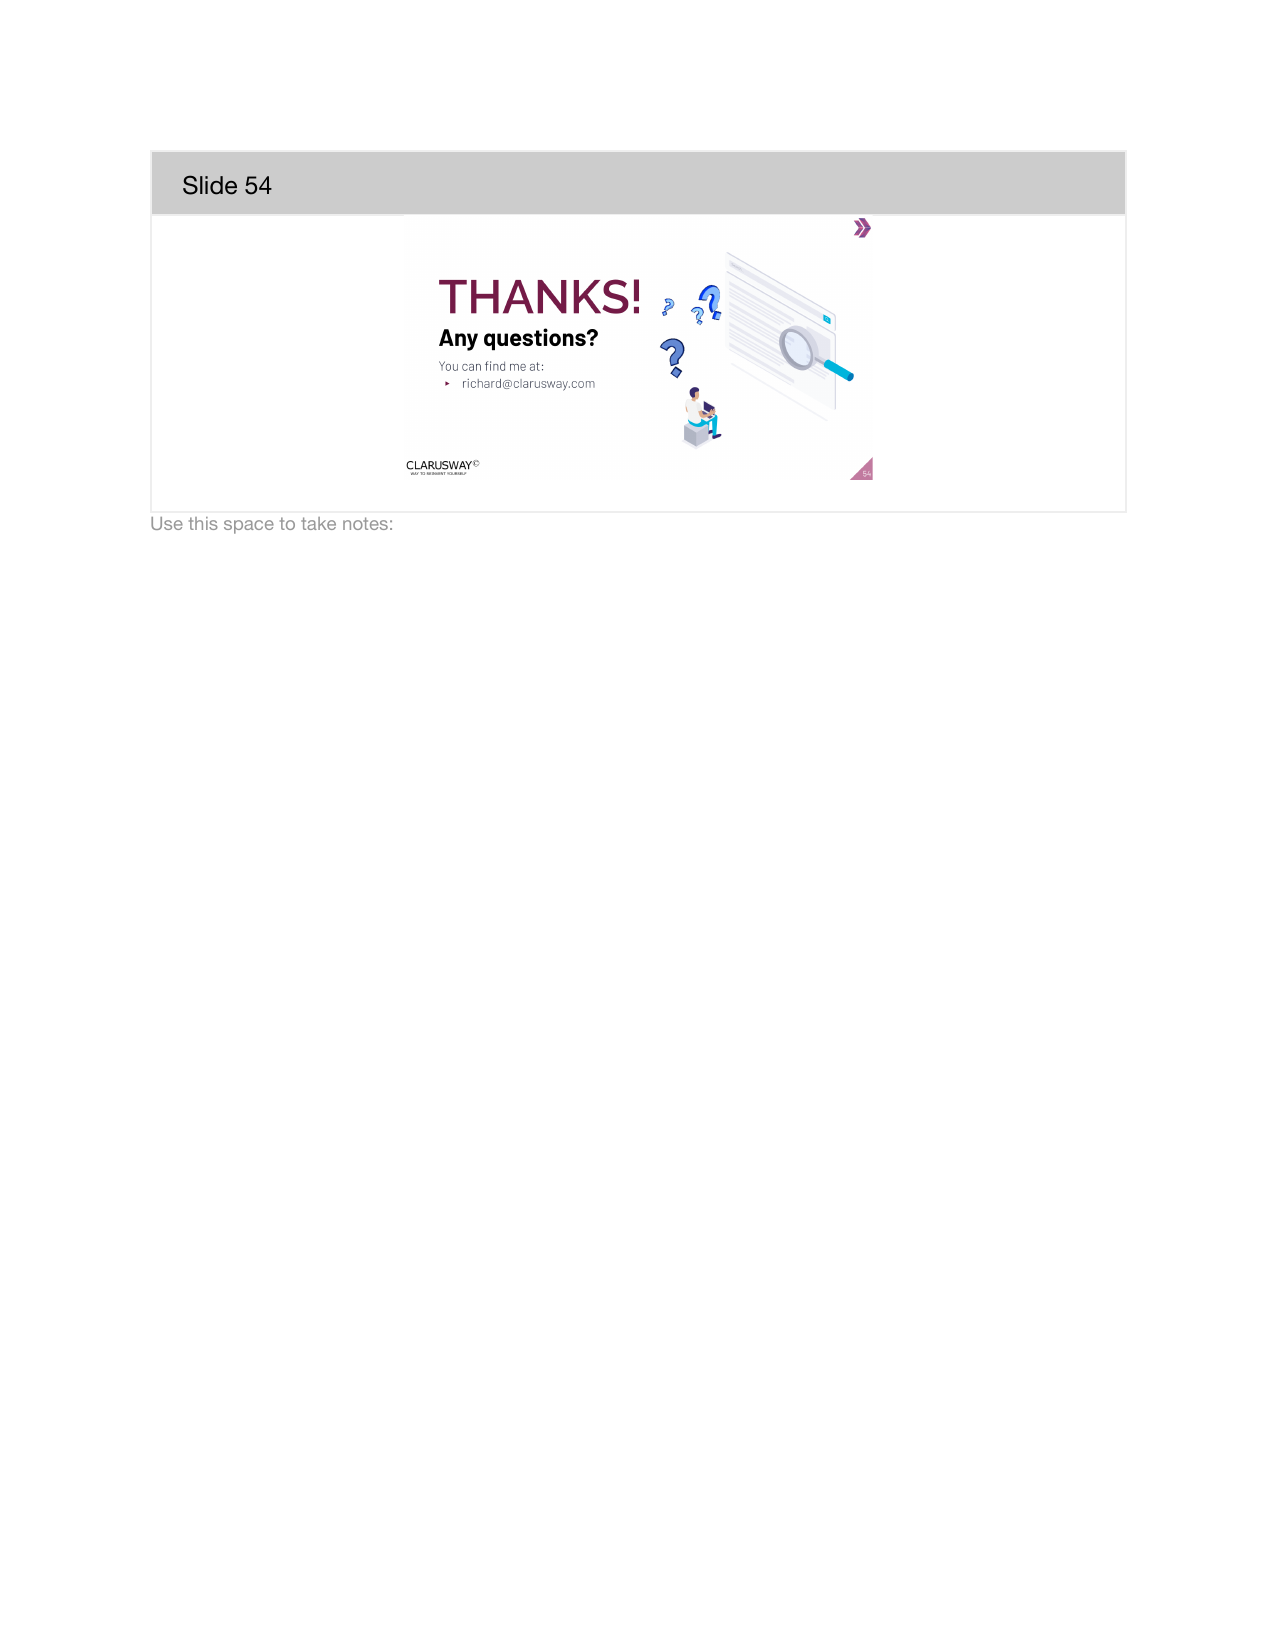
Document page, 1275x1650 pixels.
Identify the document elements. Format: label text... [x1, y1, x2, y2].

table_cell [152, 216, 1125, 511]
table_header Slide 54 [152, 152, 1125, 214]
text Use this space to take notes: [150, 513, 1125, 536]
picture [403, 215, 873, 480]
